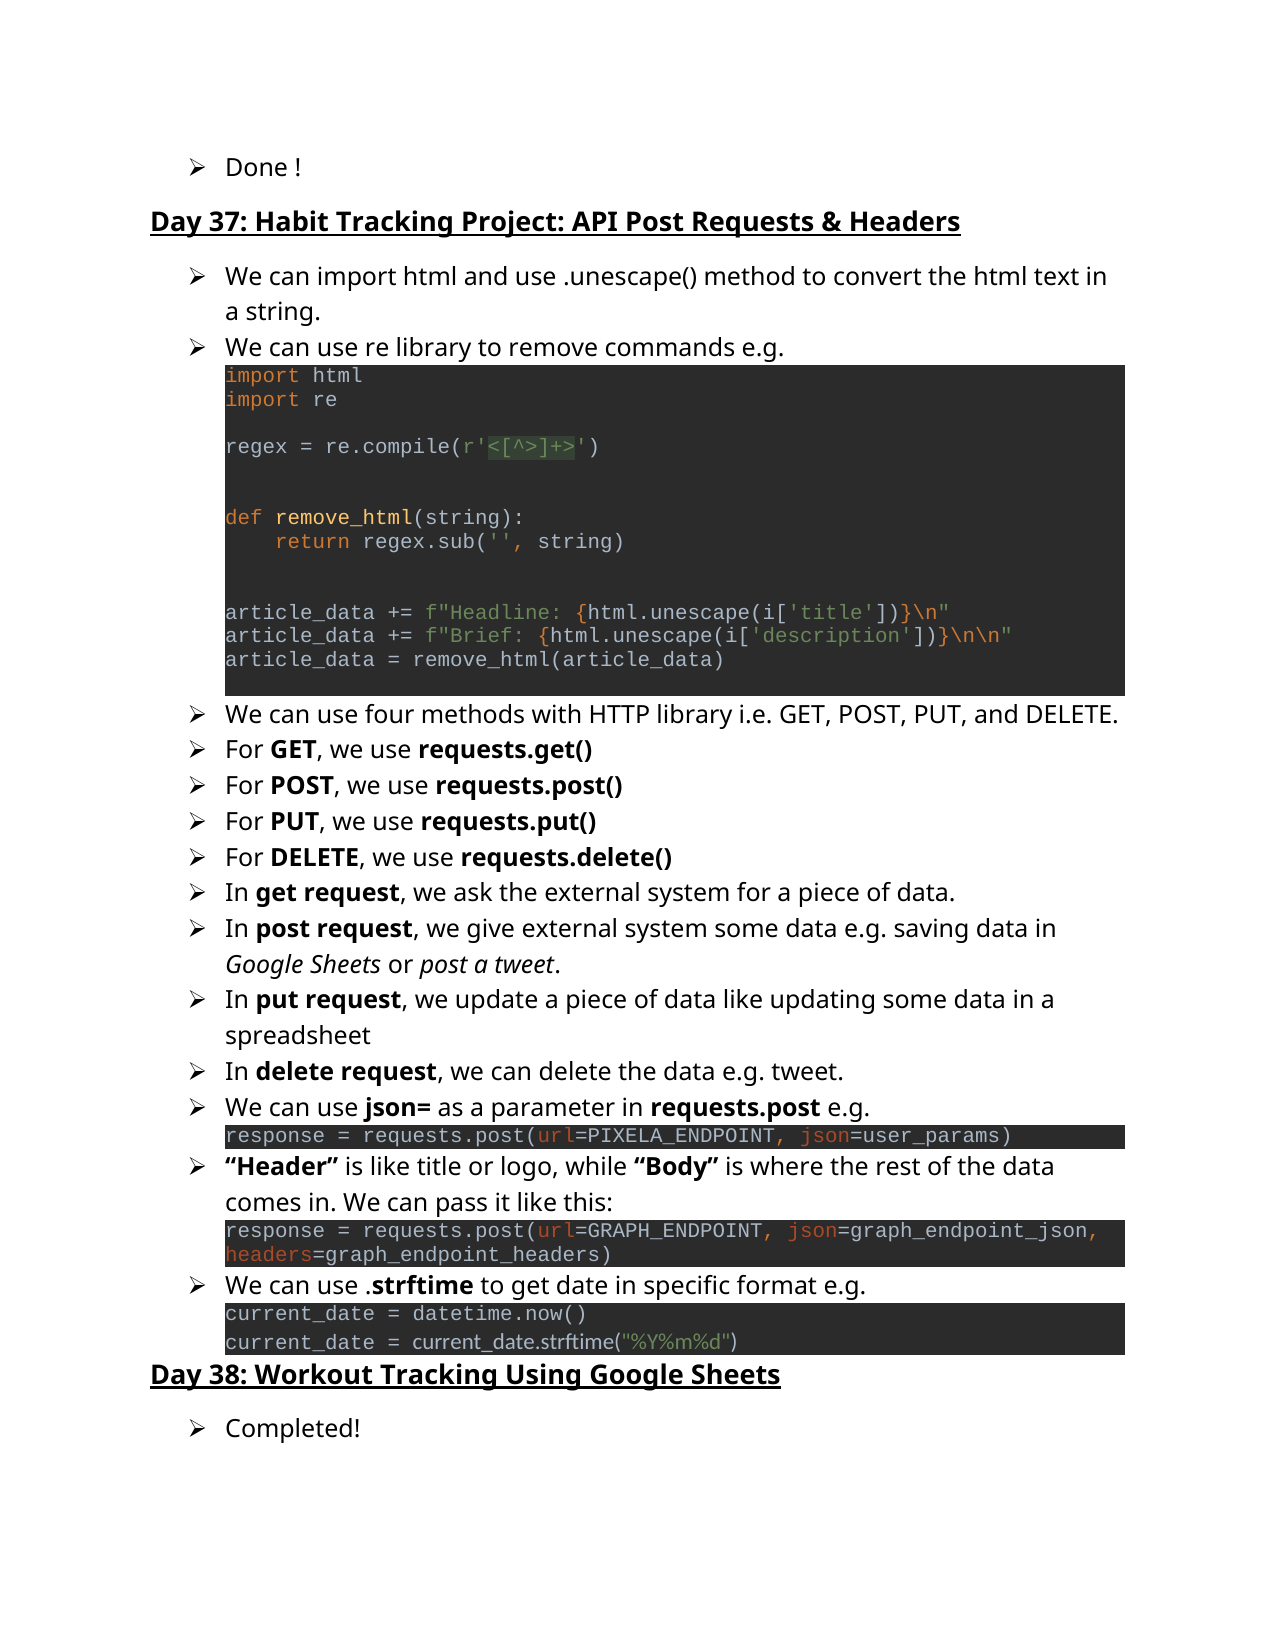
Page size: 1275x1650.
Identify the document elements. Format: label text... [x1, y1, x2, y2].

list In delete request, we can delete the data e.g. tweet. [187, 1054, 1125, 1088]
list article_data += f"Headline: {html.unescape(i['title'])}\n" article_data += f"Brief: {html.unescape(i['description'])}\n\n" article_data = remove_html(article_data) [225, 602, 1125, 673]
list For DELETE, we use requests.delete() [187, 839, 1125, 873]
list In get request, we ask the external system for a piece of data. [187, 875, 1125, 909]
list response = requests.post(url=PIXELA_ENDPOINT, json=user_params) [225, 1125, 1125, 1149]
text Day 37: Habit Tracking Project: API Post Requests & Headers [150, 202, 1125, 239]
list We can use four methods with HTTP library i.e. GET, POST, PUT, and DELETE. [187, 696, 1125, 730]
list For GET, we use requests.get() [187, 732, 1125, 766]
list “Header” is like title or logo, while “Body” is where the rest of the data comes in. We can pass it like this: [187, 1149, 1125, 1218]
list current_date = datetime.now() [225, 1303, 1125, 1327]
list import re [225, 389, 1125, 413]
list We can use json= as a parameter in requests.post e.g. [187, 1089, 1125, 1123]
list For POST, we use requests.post() [187, 768, 1125, 802]
list import html [225, 365, 1125, 389]
list We can use re library to remove commands e.g. [187, 329, 1125, 364]
text Day 38: Workout Tracking Using Google Sheets [150, 1355, 1125, 1392]
list In post request, we give external system some data e.g. saving data in Google Sheets or post a tweet. [187, 911, 1125, 981]
list current_date = current_date.strftime("%Y%m%d") [225, 1327, 1125, 1355]
list For PUT, we use requests.put() [187, 803, 1125, 838]
list response = requests.post(url=GRAPH_ENDPOINT, json=graph_endpoint_json, headers=graph_endpoint_headers) [225, 1220, 1125, 1267]
list In put request, we update a piece of data like updating some data in a spreadsheet [187, 982, 1125, 1052]
list We can use .strftime to get date in specific format e.g. [187, 1267, 1125, 1302]
list Done ! [187, 150, 1125, 184]
list Completed! [187, 1411, 1125, 1445]
list We can import html and use .unescape() method to convert the html text in a string. [187, 258, 1125, 328]
list regex = re.compile(r'<[^>]+>') def remove_html(string): return regex.sub('', string) [225, 436, 1125, 554]
